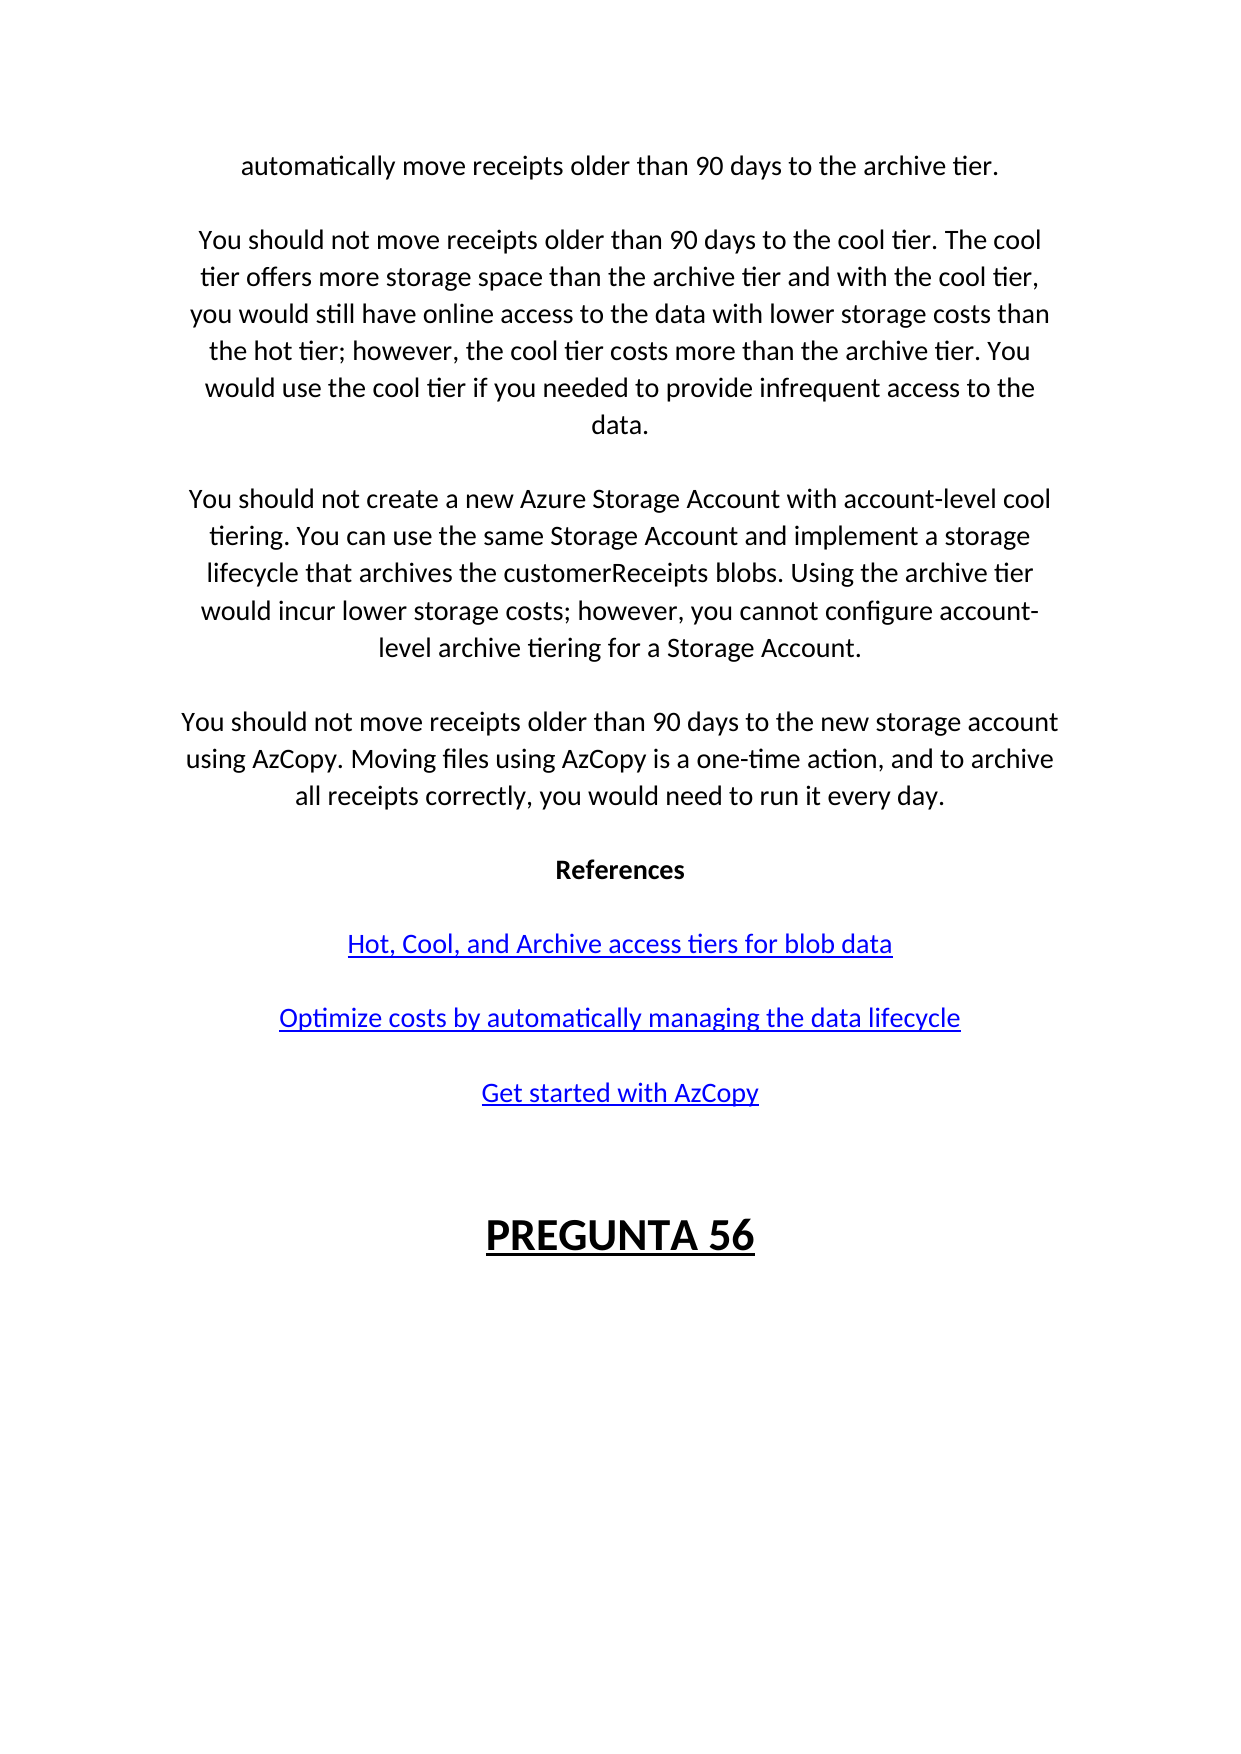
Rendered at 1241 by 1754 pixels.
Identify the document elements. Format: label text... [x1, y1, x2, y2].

text PREGUNTA 56 [177, 1205, 1063, 1261]
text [177, 148, 1063, 1109]
